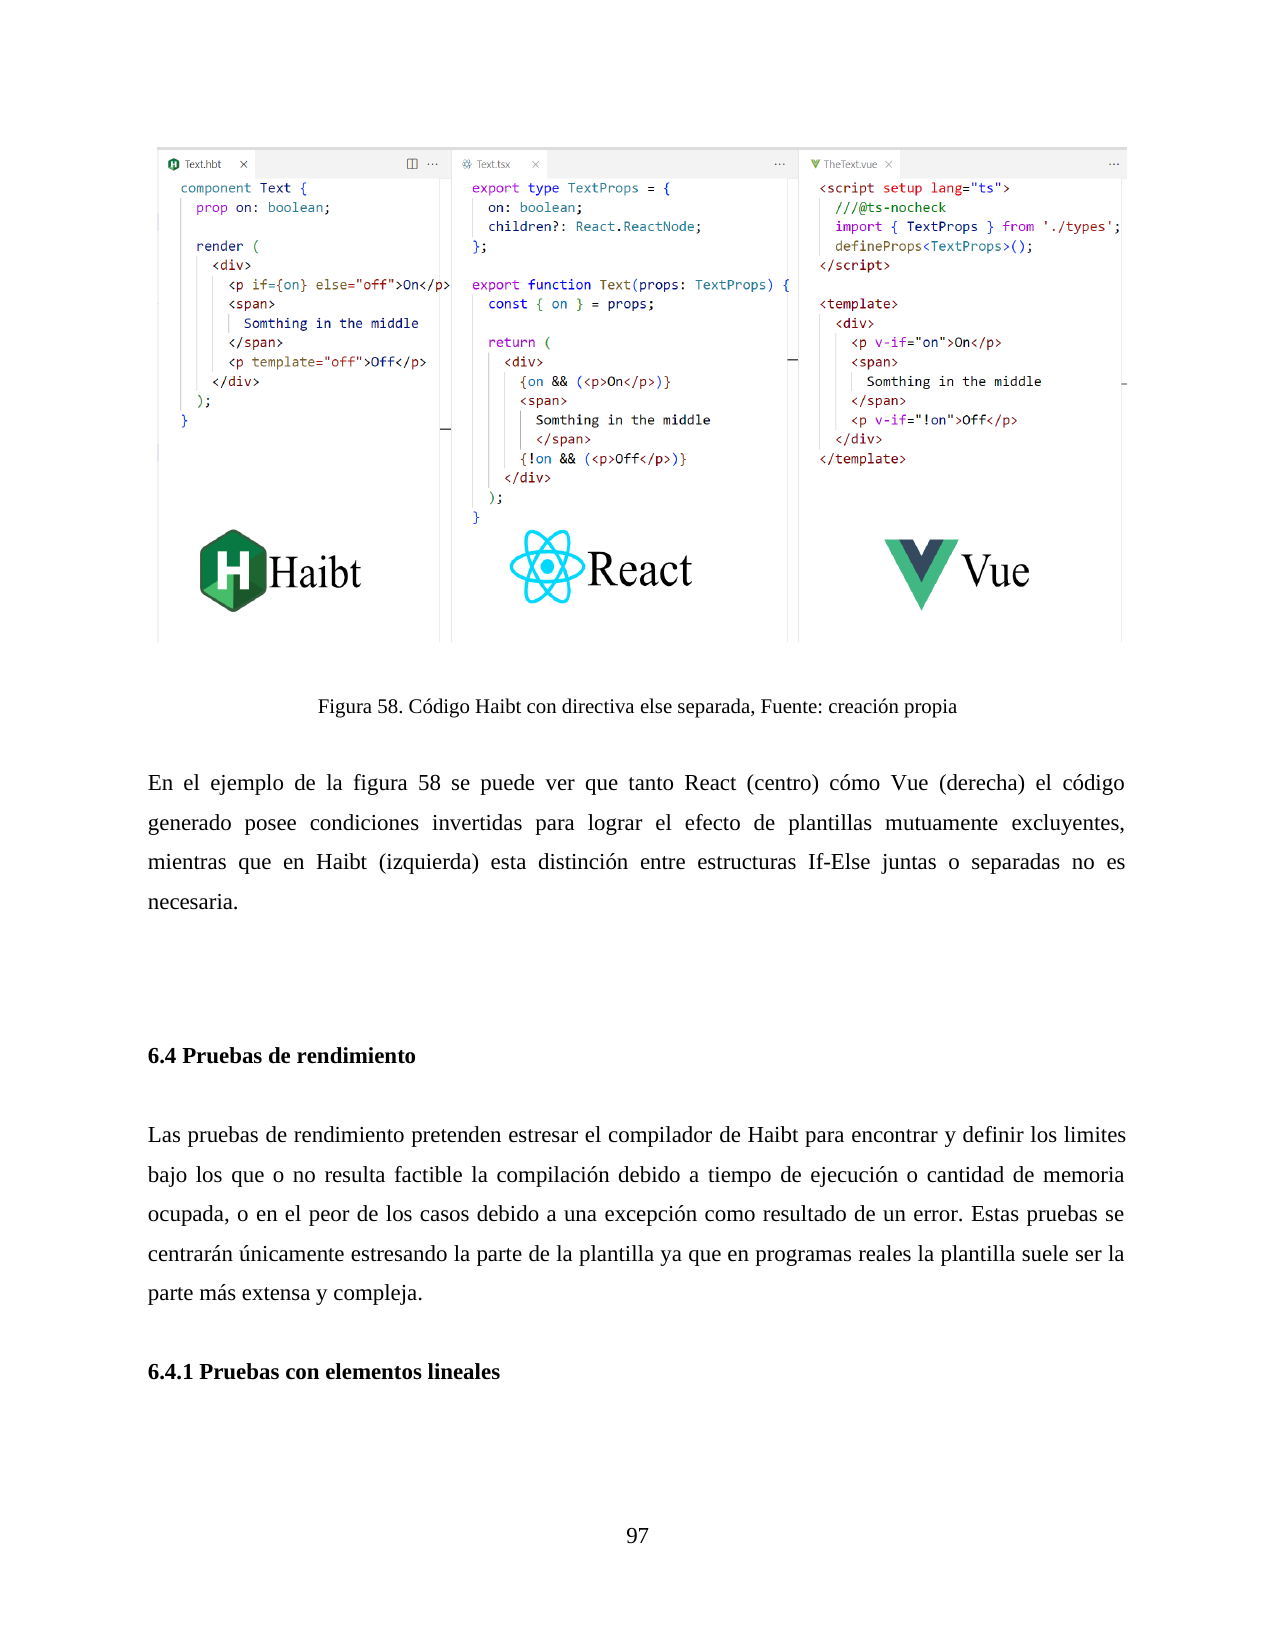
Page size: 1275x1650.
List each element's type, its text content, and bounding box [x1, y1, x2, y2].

text 6.4.1 Pruebas con elementos lineales [148, 1358, 1127, 1384]
picture [147, 147, 1128, 642]
text Figura 58. Código Haibt con directiva else separada, Fuente: creación propia [148, 694, 1127, 718]
text En el ejemplo de la figura 58 se puede ver que tanto React (centro) cómo Vue (derecha) el código generado posee condiciones invertidas para lograr el efecto de plantillas mutuamente excluyentes, mientras que en Haibt (izquierda) esta distinción entre estructuras If-Else juntas o separadas no es necesaria. [148, 769, 1127, 914]
text Las pruebas de rendimiento pretenden estresar el compilador de Haibt para encontrar y definir los limites bajo los que o no resulta factible la compilación debido a tiempo de ejecución o cantidad de memoria ocupada, o en el peor de los casos debido a una excepción como resultado de un error. Estas pruebas se centrarán únicamente estresando la parte de la plantilla ya que en programas reales la plantilla suele ser la parte más extensa y compleja. [148, 1121, 1127, 1306]
text 6.4 Pruebas de rendimiento [148, 1042, 1127, 1069]
